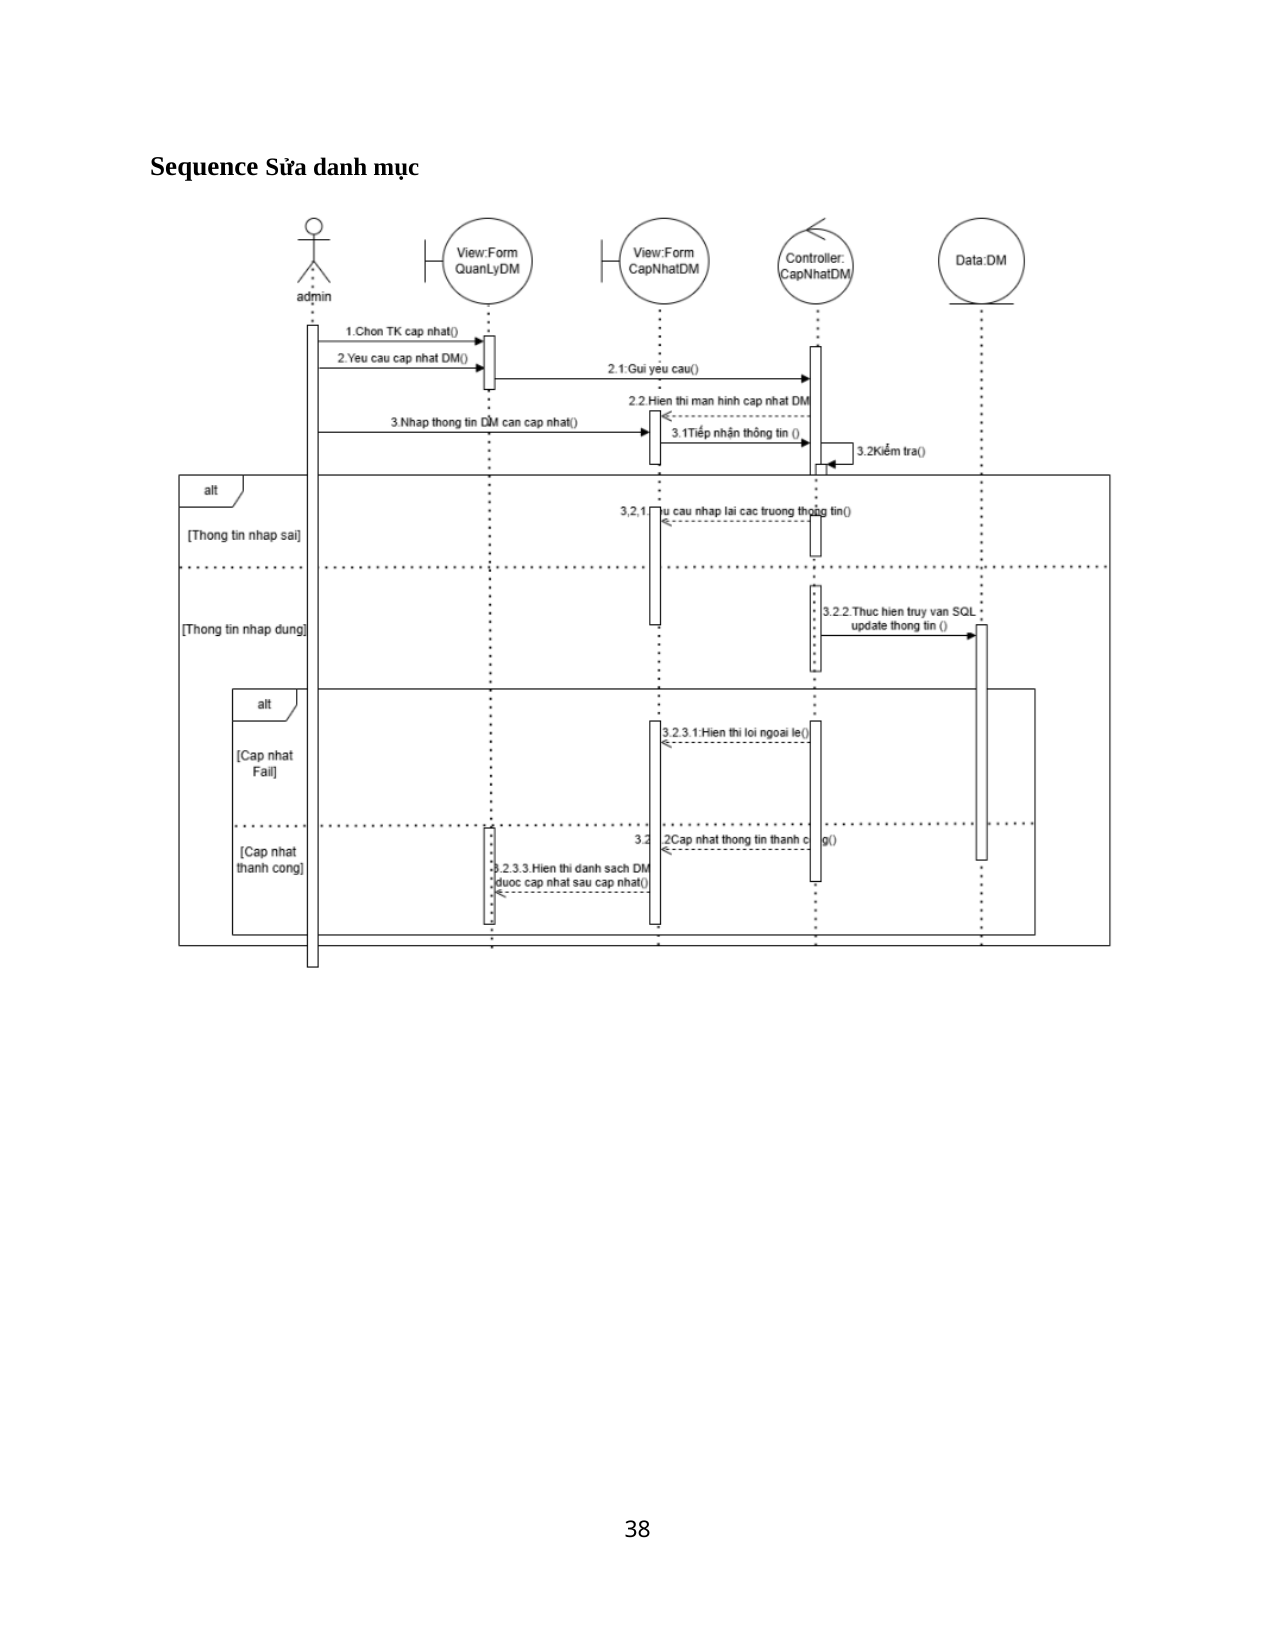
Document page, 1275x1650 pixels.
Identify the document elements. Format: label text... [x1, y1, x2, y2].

text Sequence Sửa danh mục [150, 150, 1125, 181]
picture [150, 200, 1125, 982]
